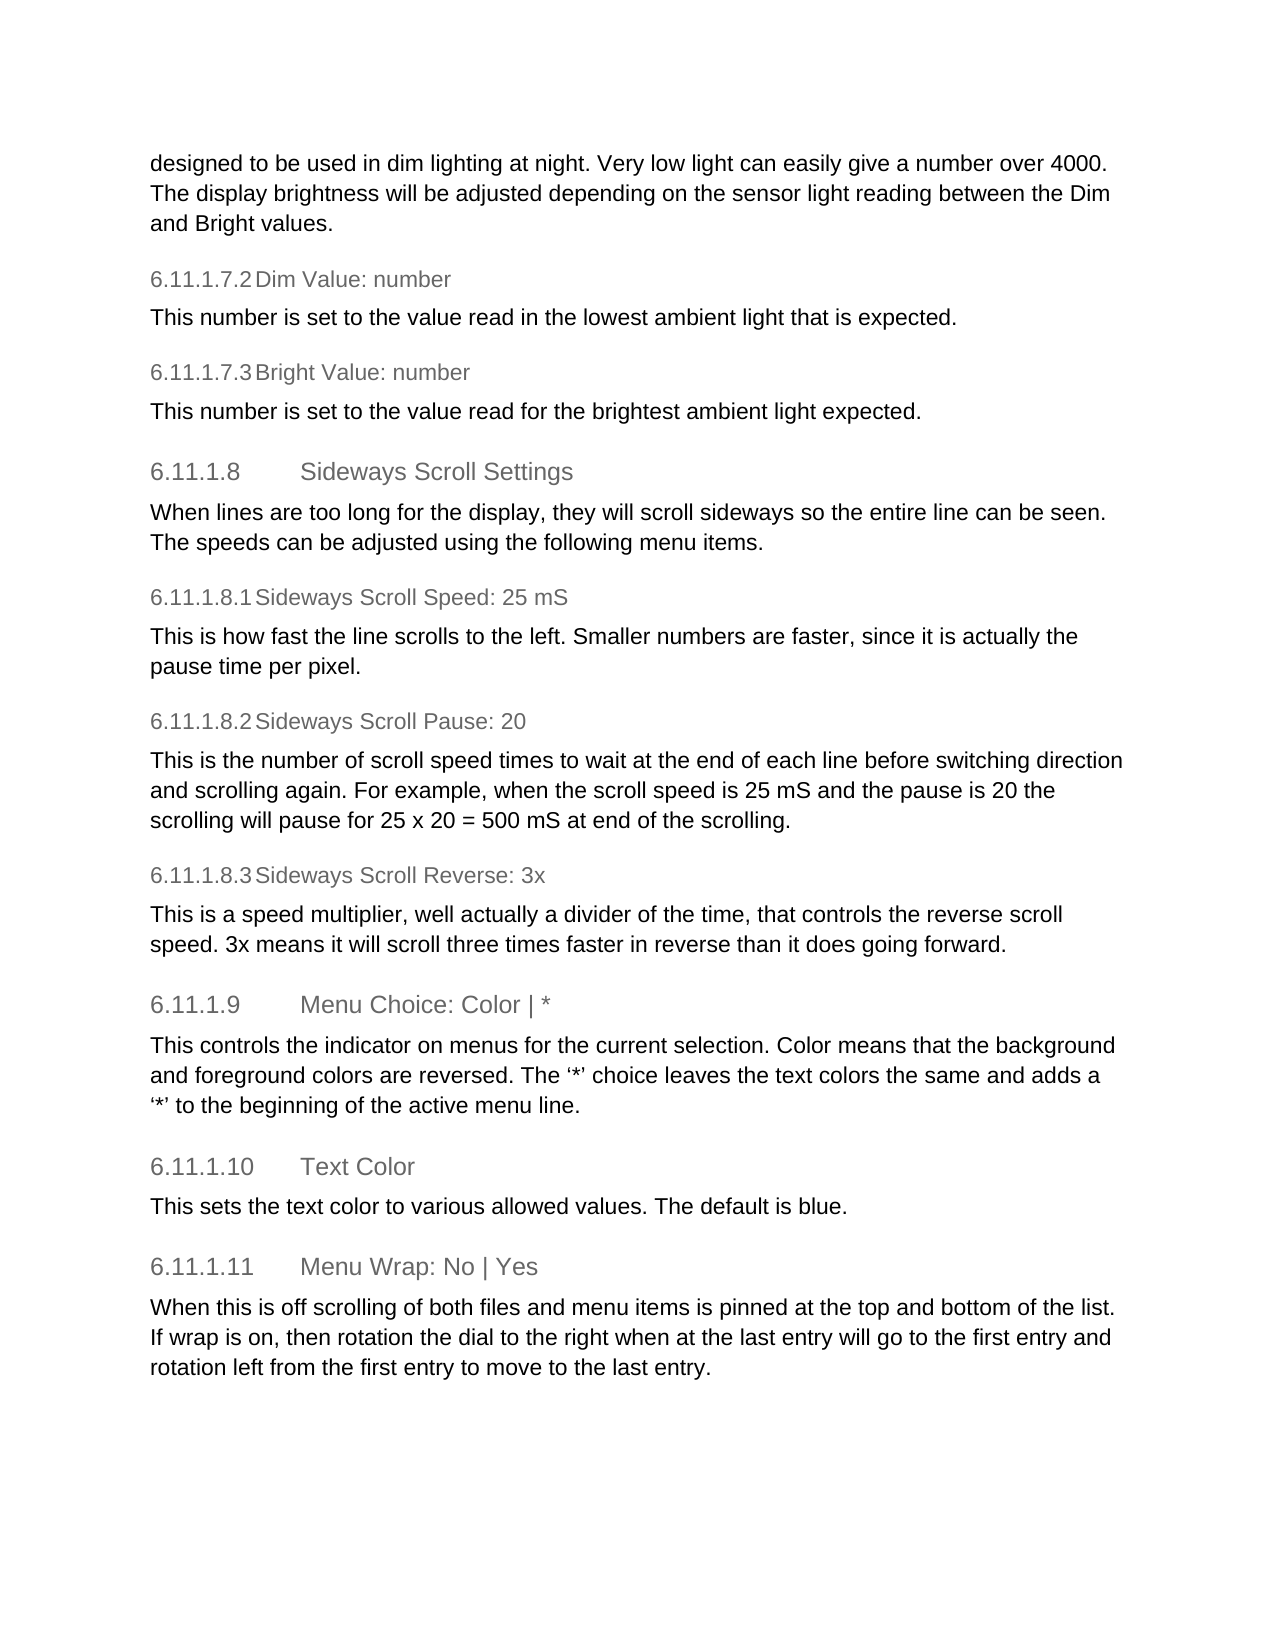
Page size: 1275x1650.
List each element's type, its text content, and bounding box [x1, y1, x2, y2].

subtitle Menu Choice: Color | * [150, 990, 1125, 1019]
text This is how fast the line scrolls to the left. Smaller numbers are faster, since it is actually the pause time per pixel. [150, 623, 1125, 679]
subtitle Bright Value: number [150, 359, 1125, 386]
text This is a speed multiplier, well actually a divider of the time, that controls the reverse scroll speed. 3x means it will scroll three times faster in reverse than it does going forward. [150, 901, 1125, 957]
text When this is off scrolling of both files and menu items is pinned at the top and bottom of the list. If wrap is on, then rotation the dial to the right when at the last entry will go to the first entry and rotation left from the first entry to move to the last entry. [150, 1293, 1125, 1380]
text This number is set to the value read in the lowest ambient light that is expected. [150, 304, 1125, 331]
subtitle Text Color [150, 1151, 1125, 1180]
text This controls the indicator on menus for the current selection. Color means that the background and foreground colors are reversed. The ‘*’ choice leaves the text colors the same and adds a ‘*’ to the beginning of the active menu line. [150, 1032, 1125, 1118]
text This number is set to the value read for the brightest ambient light expected. [150, 398, 1125, 424]
text When lines are too long for the display, they will scroll sideways so the entire line can be seen. The speeds can be adjusted using the following menu items. [150, 499, 1125, 555]
subtitle Dim Value: number [150, 266, 1125, 292]
text This is the number of scroll speed times to wait at the end of each line before switching direction and scrolling again. For example, when the scroll speed is 25 mS and the pause is 20 the scrolling will pause for 25 x 20 = 500 mS at end of the scrolling. [150, 747, 1125, 833]
subtitle Sideways Scroll Speed: 25 mS [150, 584, 1125, 610]
subtitle Sideways Scroll Settings [150, 457, 1125, 486]
text This sets the text color to various allowed values. The default is blue. [150, 1193, 1125, 1219]
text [150, 150, 1125, 237]
subtitle Menu Wrap: No | Yes [150, 1252, 1125, 1281]
subtitle Sideways Scroll Pause: 20 [150, 708, 1125, 734]
subtitle Sideways Scroll Reverse: 3x [150, 862, 1125, 888]
